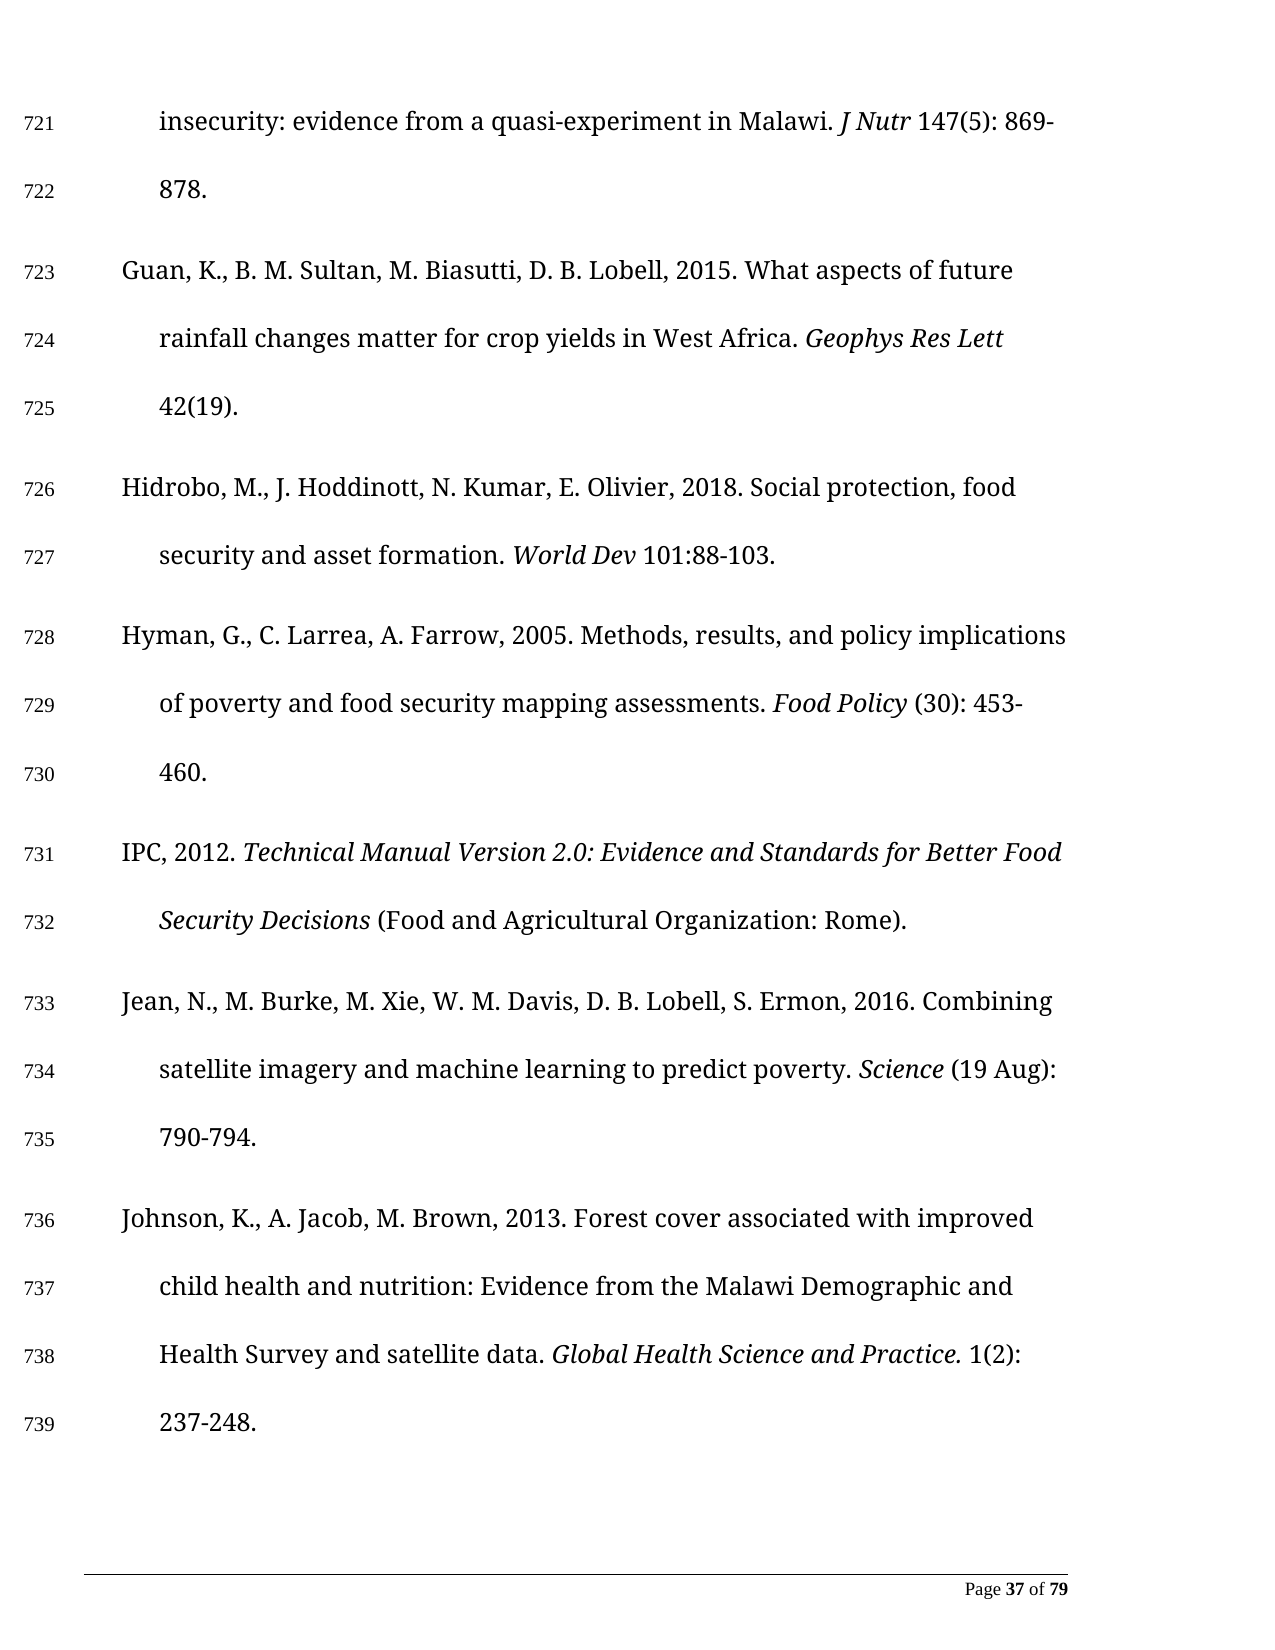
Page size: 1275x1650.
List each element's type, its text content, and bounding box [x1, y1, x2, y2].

text IPC, 2012. Technical Manual Version 2.0: Evidence and Standards for Better Food Security Decisions (Food and Agricultural Organization: Rome). [121, 835, 1068, 937]
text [121, 103, 1068, 206]
text Hyman, G., C. Larrea, A. Farrow, 2005. Methods, results, and policy implications of poverty and food security mapping assessments. Food Policy (30): 453-460. [121, 618, 1068, 788]
text Hidrobo, M., J. Hoddinott, N. Kumar, E. Olivier, 2018. Social protection, food security and asset formation. World Dev 101:88-103. [121, 469, 1068, 571]
text Johnson, K., A. Jacob, M. Brown, 2013. Forest cover associated with improved child health and nutrition: Evidence from the Malawi Demographic and Health Survey and satellite data. Global Health Science and Practice. 1(2): 237-248. [121, 1200, 1068, 1439]
text Jean, N., M. Burke, M. Xie, W. M. Davis, D. B. Lobell, S. Ermon, 2016. Combining satellite imagery and machine learning to predict poverty. Science (19 Aug): 790-794. [121, 983, 1068, 1154]
text Guan, K., B. M. Sultan, M. Biasutti, D. B. Lobell, 2015. What aspects of future rainfall changes matter for crop yields in West Africa. Geophys Res Lett 42(19). [121, 252, 1068, 423]
